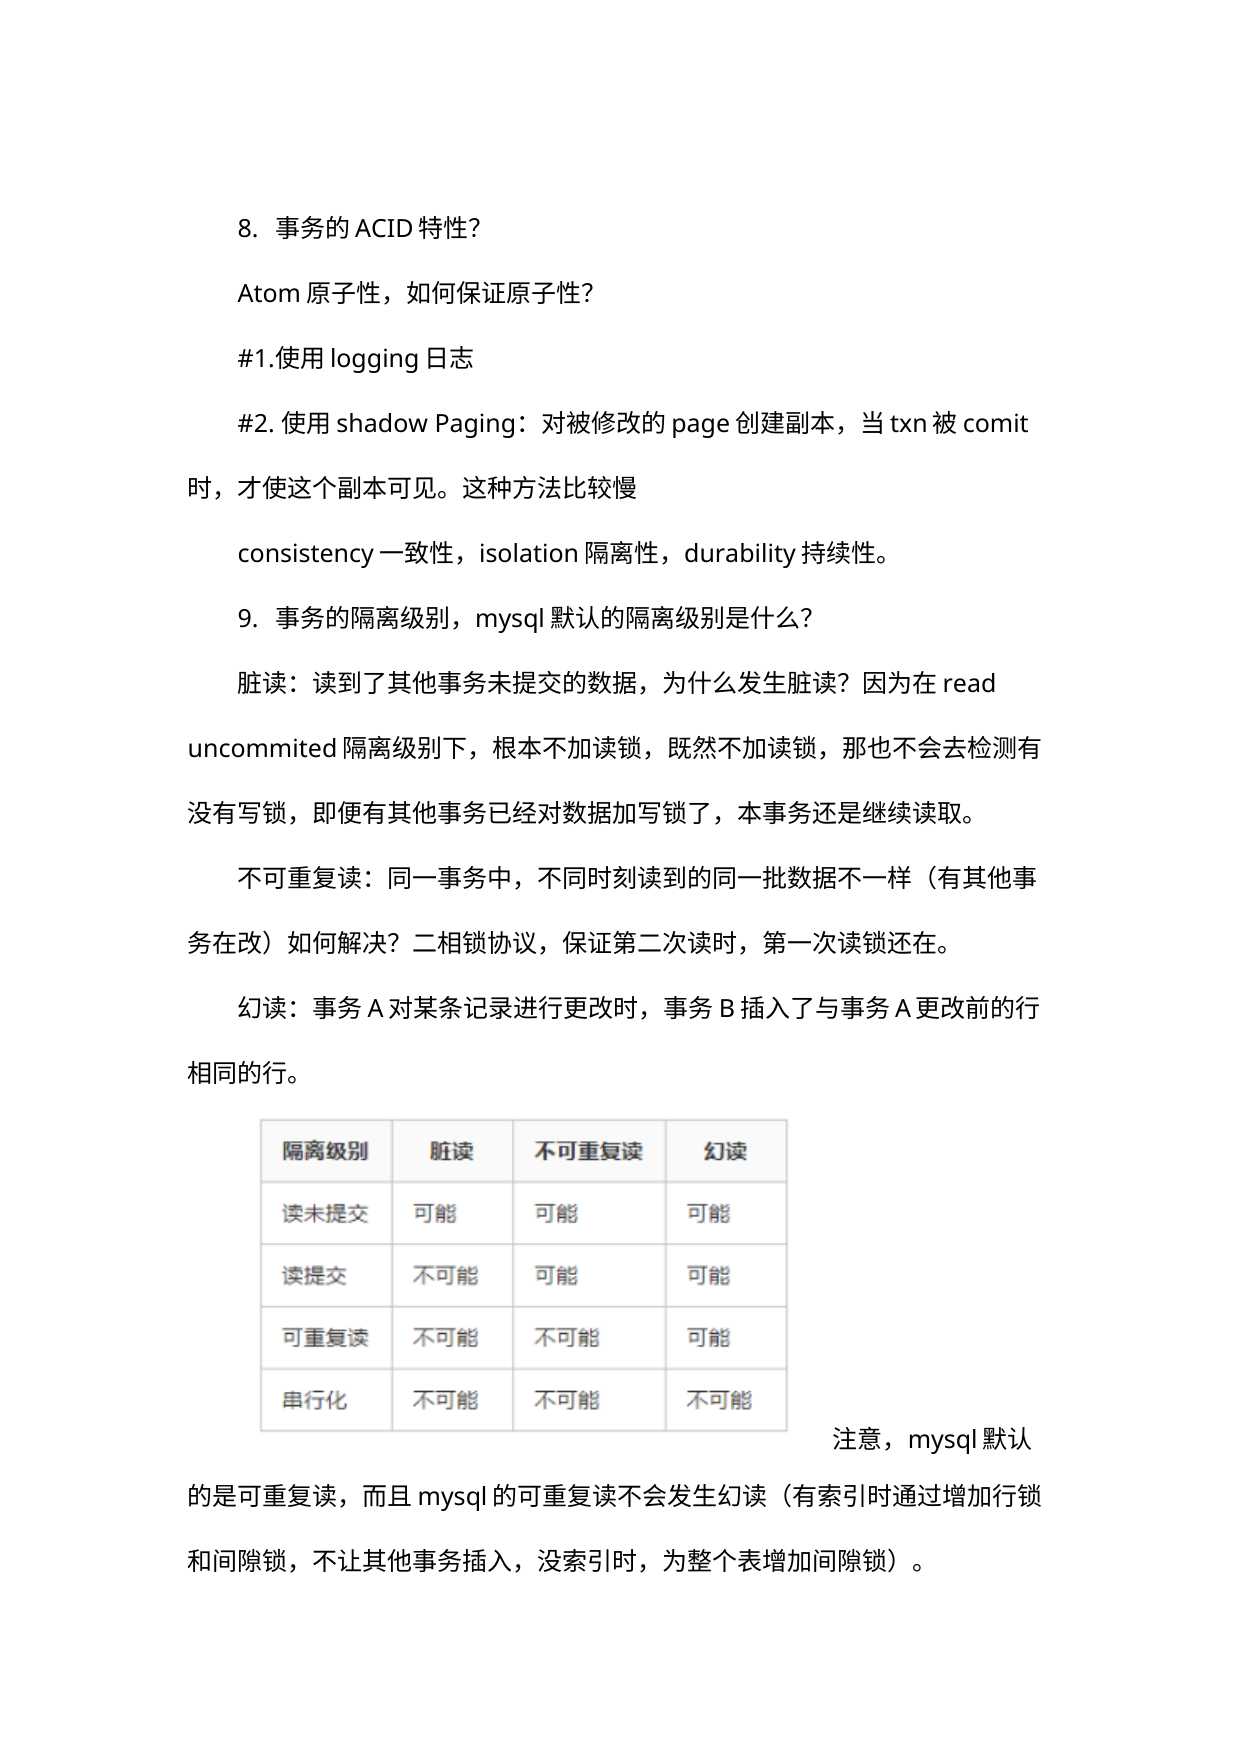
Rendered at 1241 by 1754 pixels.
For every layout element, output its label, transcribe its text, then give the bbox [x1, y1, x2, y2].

text #1.使用logging日志 [187, 324, 1053, 389]
list 事务的ACID特性？ [187, 194, 1053, 259]
list 幻读：事务A对某条记录进行更改时，事务B插入了与事务A更改前的行相同的行。 [187, 974, 1053, 1104]
picture [231, 1104, 833, 1449]
list 事务的隔离级别，mysql默认的隔离级别是什么？ [187, 584, 1053, 649]
text Atom原子性，如何保证原子性？ [187, 259, 1053, 324]
list 脏读：读到了其他事务未提交的数据，为什么发生脏读？因为在read uncommited隔离级别下，根本不加读锁，既然不加读锁，那也不会去检测有没有写锁，即便有其他事务已经对数据加写锁了，本事务还是继续读取。 [187, 649, 1053, 844]
text #2. 使用shadow Paging：对被修改的page创建副本，当txn被comit时，才使这个副本可见。这种方法比较慢 [187, 389, 1053, 519]
list 不可重复读：同一事务中，不同时刻读到的同一批数据不一样（有其他事务在改）如何解决？二相锁协议，保证第二次读时，第一次读锁还在。 [187, 844, 1053, 974]
text consistency一致性，isolation隔离性，durability持续性。 [187, 519, 1053, 584]
